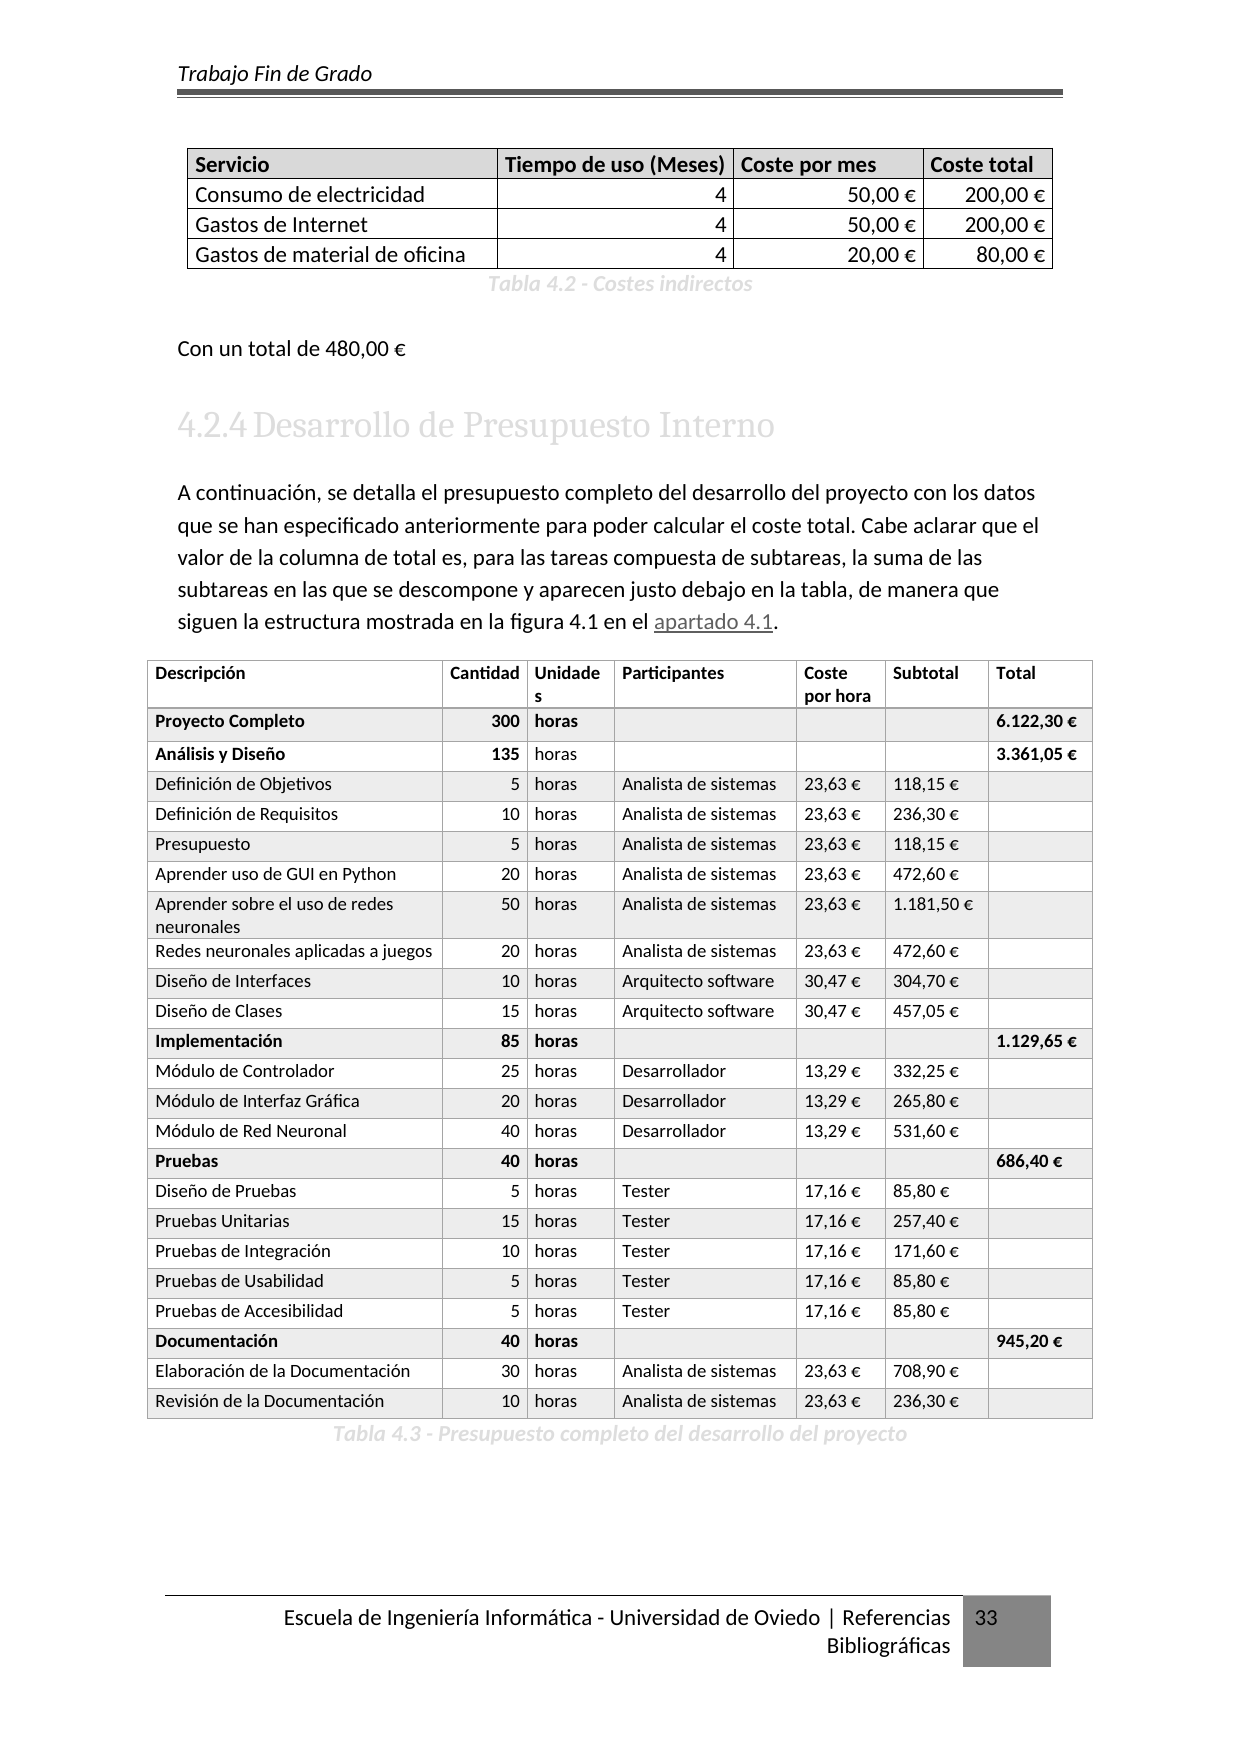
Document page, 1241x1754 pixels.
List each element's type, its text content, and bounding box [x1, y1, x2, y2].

table_cell 5 [443, 832, 527, 861]
table_cell [797, 1149, 885, 1178]
table_cell Implementación [148, 1029, 442, 1058]
table_cell 17,16 € [797, 1209, 885, 1238]
table_cell 5 [443, 1179, 527, 1208]
table_cell horas [528, 969, 614, 998]
table_cell horas [528, 802, 614, 831]
table_cell 686,40 € [989, 1149, 1092, 1178]
table_cell horas [528, 1059, 614, 1088]
table_cell [615, 1149, 796, 1178]
table_cell horas [528, 1299, 614, 1328]
table_cell 23,63 € [797, 802, 885, 831]
table_cell 300 [443, 709, 527, 741]
table_cell 708,90 € [886, 1359, 988, 1388]
table_cell 10 [443, 802, 527, 831]
table_cell [989, 1179, 1092, 1208]
table_cell 304,70 € [886, 969, 988, 998]
table_cell [989, 862, 1092, 891]
table_cell 17,16 € [797, 1299, 885, 1328]
table_cell 472,60 € [886, 939, 988, 968]
table_cell 80,00 € [924, 239, 1052, 268]
table_header Servicio [188, 149, 497, 178]
table_cell Tester [615, 1209, 796, 1238]
table_cell Desarrollador [615, 1089, 796, 1118]
table_cell 118,15 € [886, 772, 988, 801]
table_cell 1.181,50 € [886, 892, 988, 938]
table_cell horas [528, 1029, 614, 1058]
table_cell 10 [443, 969, 527, 998]
table_cell [989, 1359, 1092, 1388]
table_cell 23,63 € [797, 772, 885, 801]
table_cell Elaboración de la Documentación [148, 1359, 442, 1388]
table_cell 20 [443, 1089, 527, 1118]
table_cell [886, 1149, 988, 1178]
table_header Coste por hora [797, 661, 885, 707]
table_cell [989, 1089, 1092, 1118]
table_cell 17,16 € [797, 1239, 885, 1268]
table_cell Pruebas de Usabilidad [148, 1269, 442, 1298]
text Con un total de 480,00 € [177, 334, 1063, 362]
table_cell 13,29 € [797, 1119, 885, 1148]
table_cell 5 [443, 1299, 527, 1328]
table_cell 3.361,05 € [989, 742, 1092, 771]
table_cell 30,47 € [797, 999, 885, 1028]
table_cell [989, 832, 1092, 861]
table_cell Proyecto Completo [148, 709, 442, 741]
table_cell Analista de sistemas [615, 832, 796, 861]
table_cell [989, 939, 1092, 968]
table_cell [797, 1029, 885, 1058]
table_cell Documentación [148, 1329, 442, 1358]
table_cell 4 [498, 239, 733, 268]
table_cell [615, 742, 796, 771]
table_cell 200,00 € [924, 209, 1052, 238]
table_cell 85,80 € [886, 1179, 988, 1208]
table_cell Diseño de Pruebas [148, 1179, 442, 1208]
table_cell 85,80 € [886, 1299, 988, 1328]
table_cell Definición de Requisitos [148, 802, 442, 831]
table_cell 30,47 € [797, 969, 885, 998]
table_cell horas [528, 1359, 614, 1388]
table_cell Aprender sobre el uso de redes neuronales [148, 892, 442, 938]
table_cell horas [528, 892, 614, 938]
table_cell [989, 892, 1092, 938]
table_cell Analista de sistemas [615, 1359, 796, 1388]
table_cell 17,16 € [797, 1269, 885, 1298]
table_cell 10 [443, 1389, 527, 1418]
table_cell Tester [615, 1269, 796, 1298]
table_cell 472,60 € [886, 862, 988, 891]
table_cell [886, 709, 988, 741]
table_cell [797, 742, 885, 771]
table_cell [989, 1119, 1092, 1148]
table_cell 1.129,65 € [989, 1029, 1092, 1058]
table_cell horas [528, 1239, 614, 1268]
table_cell 20 [443, 939, 527, 968]
table_cell Analista de sistemas [615, 892, 796, 938]
table_cell horas [528, 1119, 614, 1148]
table_cell Presupuesto [148, 832, 442, 861]
table_cell 23,63 € [797, 939, 885, 968]
table_cell Pruebas de Integración [148, 1239, 442, 1268]
table_cell [989, 999, 1092, 1028]
table_cell Desarrollador [615, 1059, 796, 1088]
table_cell 20,00 € [734, 239, 923, 268]
table_cell 135 [443, 742, 527, 771]
table_cell 531,60 € [886, 1119, 988, 1148]
table_cell Gastos de material de oficina [188, 239, 497, 268]
table_cell 17,16 € [797, 1179, 885, 1208]
table_cell 50 [443, 892, 527, 938]
table_header Coste total [924, 149, 1052, 178]
table_cell Analista de sistemas [615, 772, 796, 801]
table_cell horas [528, 832, 614, 861]
table_cell 15 [443, 999, 527, 1028]
table_cell 257,40 € [886, 1209, 988, 1238]
table_cell 23,63 € [797, 1359, 885, 1388]
table_cell horas [528, 1179, 614, 1208]
table_cell 85,80 € [886, 1269, 988, 1298]
table_cell 6.122,30 € [989, 709, 1092, 741]
table_cell 236,30 € [886, 802, 988, 831]
table_cell Análisis y Diseño [148, 742, 442, 771]
table_cell Arquitecto software [615, 969, 796, 998]
table_header Descripción [148, 661, 442, 707]
table_cell 13,29 € [797, 1059, 885, 1088]
text A continuación, se detalla el presupuesto completo del desarrollo del proyecto con los datos que se han especificado anteriormente para poder calcular el coste total. Cabe aclarar que el valor de la columna de total es, para las tareas compuesta de subtareas, la suma de las subtareas en las que se descompone y aparecen justo debajo en la tabla, de manera que siguen la estructura mostrada en la figura 4.1 en el apartado 4.1. [177, 478, 1063, 635]
table_header Participantes [615, 661, 796, 707]
table_cell 40 [443, 1329, 527, 1358]
table_cell Pruebas [148, 1149, 442, 1178]
table_cell Analista de sistemas [615, 862, 796, 891]
table_cell [797, 1329, 885, 1358]
table_cell 40 [443, 1119, 527, 1148]
table_cell Analista de sistemas [615, 939, 796, 968]
table_header Unidades [528, 661, 614, 707]
table_cell Analista de sistemas [615, 802, 796, 831]
table_cell [615, 1029, 796, 1058]
table_cell 23,63 € [797, 832, 885, 861]
table_cell horas [528, 939, 614, 968]
table_cell 236,30 € [886, 1389, 988, 1418]
table_cell 25 [443, 1059, 527, 1088]
table_cell Consumo de electricidad [188, 179, 497, 208]
table_cell [989, 802, 1092, 831]
table_cell Pruebas de Accesibilidad [148, 1299, 442, 1328]
table_cell 40 [443, 1149, 527, 1178]
table_cell 4 [498, 179, 733, 208]
table_cell Módulo de Controlador [148, 1059, 442, 1088]
table_cell 945,20 € [989, 1329, 1092, 1358]
table_cell horas [528, 1149, 614, 1178]
table_cell 50,00 € [734, 209, 923, 238]
table_cell horas [528, 1089, 614, 1118]
table_header Total [989, 661, 1092, 707]
table_cell 265,80 € [886, 1089, 988, 1118]
table_cell Módulo de Interfaz Gráfica [148, 1089, 442, 1118]
table_cell 332,25 € [886, 1059, 988, 1088]
table_cell Gastos de Internet [188, 209, 497, 238]
table_cell 85 [443, 1029, 527, 1058]
table_cell 4 [498, 209, 733, 238]
table_cell 23,63 € [797, 892, 885, 938]
table_cell 171,60 € [886, 1239, 988, 1268]
table_header Subtotal [886, 661, 988, 707]
table_cell [989, 1239, 1092, 1268]
table_cell 30 [443, 1359, 527, 1388]
table_header Tiempo de uso (Meses) [498, 149, 733, 178]
table_header Coste por mes [734, 149, 923, 178]
table_cell 118,15 € [886, 832, 988, 861]
table_cell Tester [615, 1239, 796, 1268]
table_cell Pruebas Unitarias [148, 1209, 442, 1238]
table_cell [989, 1299, 1092, 1328]
table_cell [989, 772, 1092, 801]
table_cell Analista de sistemas [615, 1389, 796, 1418]
table_header Cantidad [443, 661, 527, 707]
table_cell [886, 1029, 988, 1058]
table_cell 15 [443, 1209, 527, 1238]
table_cell horas [528, 1209, 614, 1238]
table_cell Aprender uso de GUI en Python [148, 862, 442, 891]
table_cell Desarrollador [615, 1119, 796, 1148]
table_cell [989, 1209, 1092, 1238]
table_cell horas [528, 742, 614, 771]
table_cell Tester [615, 1179, 796, 1208]
table_cell [989, 1389, 1092, 1418]
table_cell 457,05 € [886, 999, 988, 1028]
table_cell [797, 709, 885, 741]
table_cell horas [528, 1329, 614, 1358]
table_cell [989, 1059, 1092, 1088]
table_cell horas [528, 772, 614, 801]
subtitle Desarrollo de Presupuesto Interno [177, 404, 1063, 447]
table_cell horas [528, 1269, 614, 1298]
table_cell Módulo de Red Neuronal [148, 1119, 442, 1148]
table_cell [989, 1269, 1092, 1298]
table_cell Revisión de la Documentación [148, 1389, 442, 1418]
table_cell [615, 1329, 796, 1358]
table_cell Definición de Objetivos [148, 772, 442, 801]
table_cell 13,29 € [797, 1089, 885, 1118]
table_cell 23,63 € [797, 1389, 885, 1418]
table_cell 5 [443, 1269, 527, 1298]
table_cell Redes neuronales aplicadas a juegos [148, 939, 442, 968]
table_cell horas [528, 862, 614, 891]
table_cell 50,00 € [734, 179, 923, 208]
table_cell horas [528, 1389, 614, 1418]
table_cell [615, 709, 796, 741]
table_cell horas [528, 709, 614, 741]
table_cell [989, 969, 1092, 998]
table_cell Tester [615, 1299, 796, 1328]
table_cell Arquitecto software [615, 999, 796, 1028]
table_cell horas [528, 999, 614, 1028]
table_cell [886, 1329, 988, 1358]
table_cell Diseño de Clases [148, 999, 442, 1028]
table_cell [886, 742, 988, 771]
table_cell 23,63 € [797, 862, 885, 891]
table_cell 20 [443, 862, 527, 891]
table_cell 200,00 € [924, 179, 1052, 208]
table_cell 10 [443, 1239, 527, 1268]
table_cell 5 [443, 772, 527, 801]
table_cell Diseño de Interfaces [148, 969, 442, 998]
